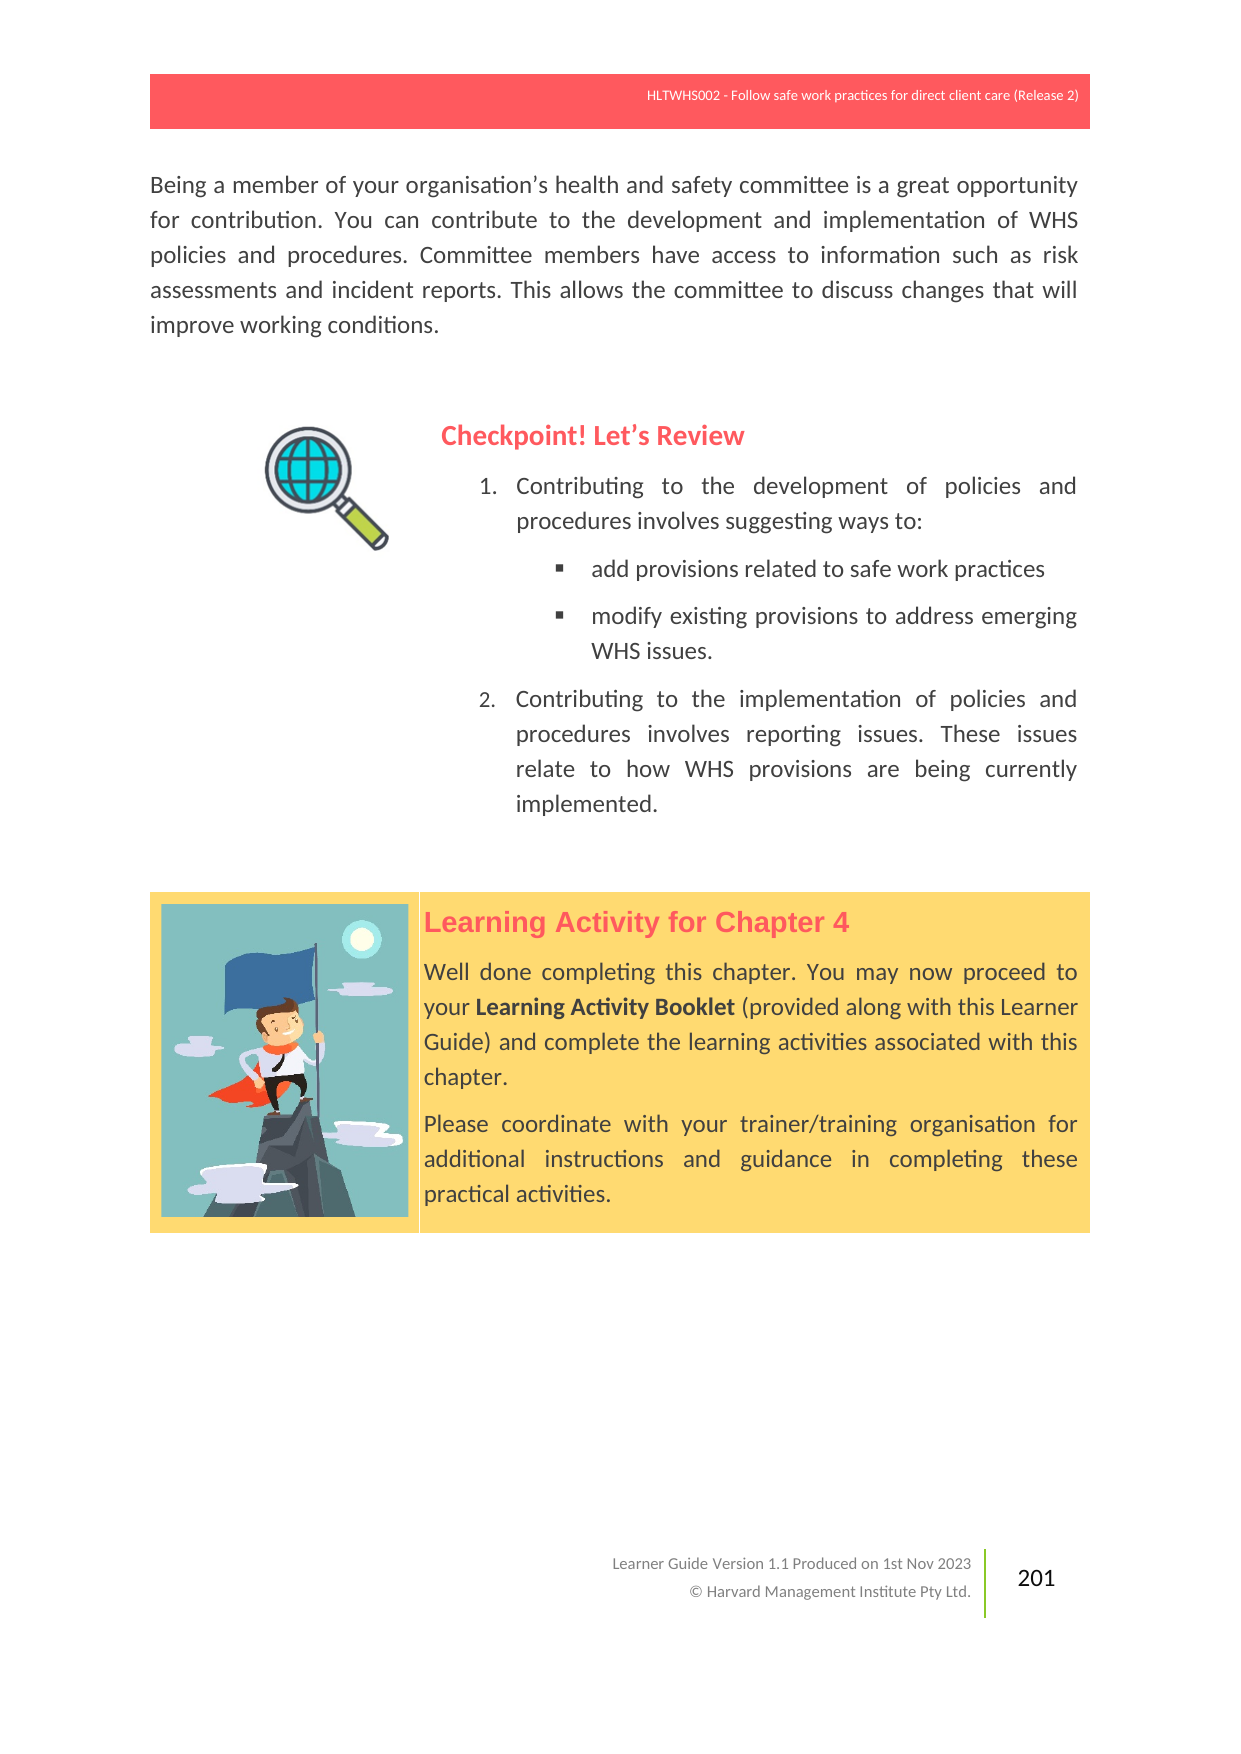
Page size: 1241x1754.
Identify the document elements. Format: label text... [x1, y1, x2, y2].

text Being a member of your organisation’s health and safety committee is a great opportunity for contribution. You can contribute to the development and implementation of WHS policies and procedures. Committee members have access to information such as risk assessments and incident reports. This allows the committee to discuss changes that will improve working conditions. [150, 169, 1080, 340]
table_header [150, 892, 419, 1233]
table_header Checkpoint! Let’s Review Contributing to the development of policies and procedures involves suggesting ways to: add provisions related to safe work practices modify existing provisions to address emerging WHS issues. Contributing to the implementation of policies and procedures involves reporting issues. These issues relate to how WHS provisions are being currently implemented. [430, 404, 1089, 835]
picture [256, 416, 397, 565]
picture [161, 904, 409, 1217]
table_header Learning Activity for Chapter 4 Well done completing this chapter. You may now proceed to your Learning Activity Booklet (provided along with this Learner Guide) and complete the learning activities associated with this chapter. Please coordinate with your trainer/training organisation for additional instructions and guidance in completing these practical activities. [420, 892, 1090, 1233]
table_header [223, 404, 430, 835]
